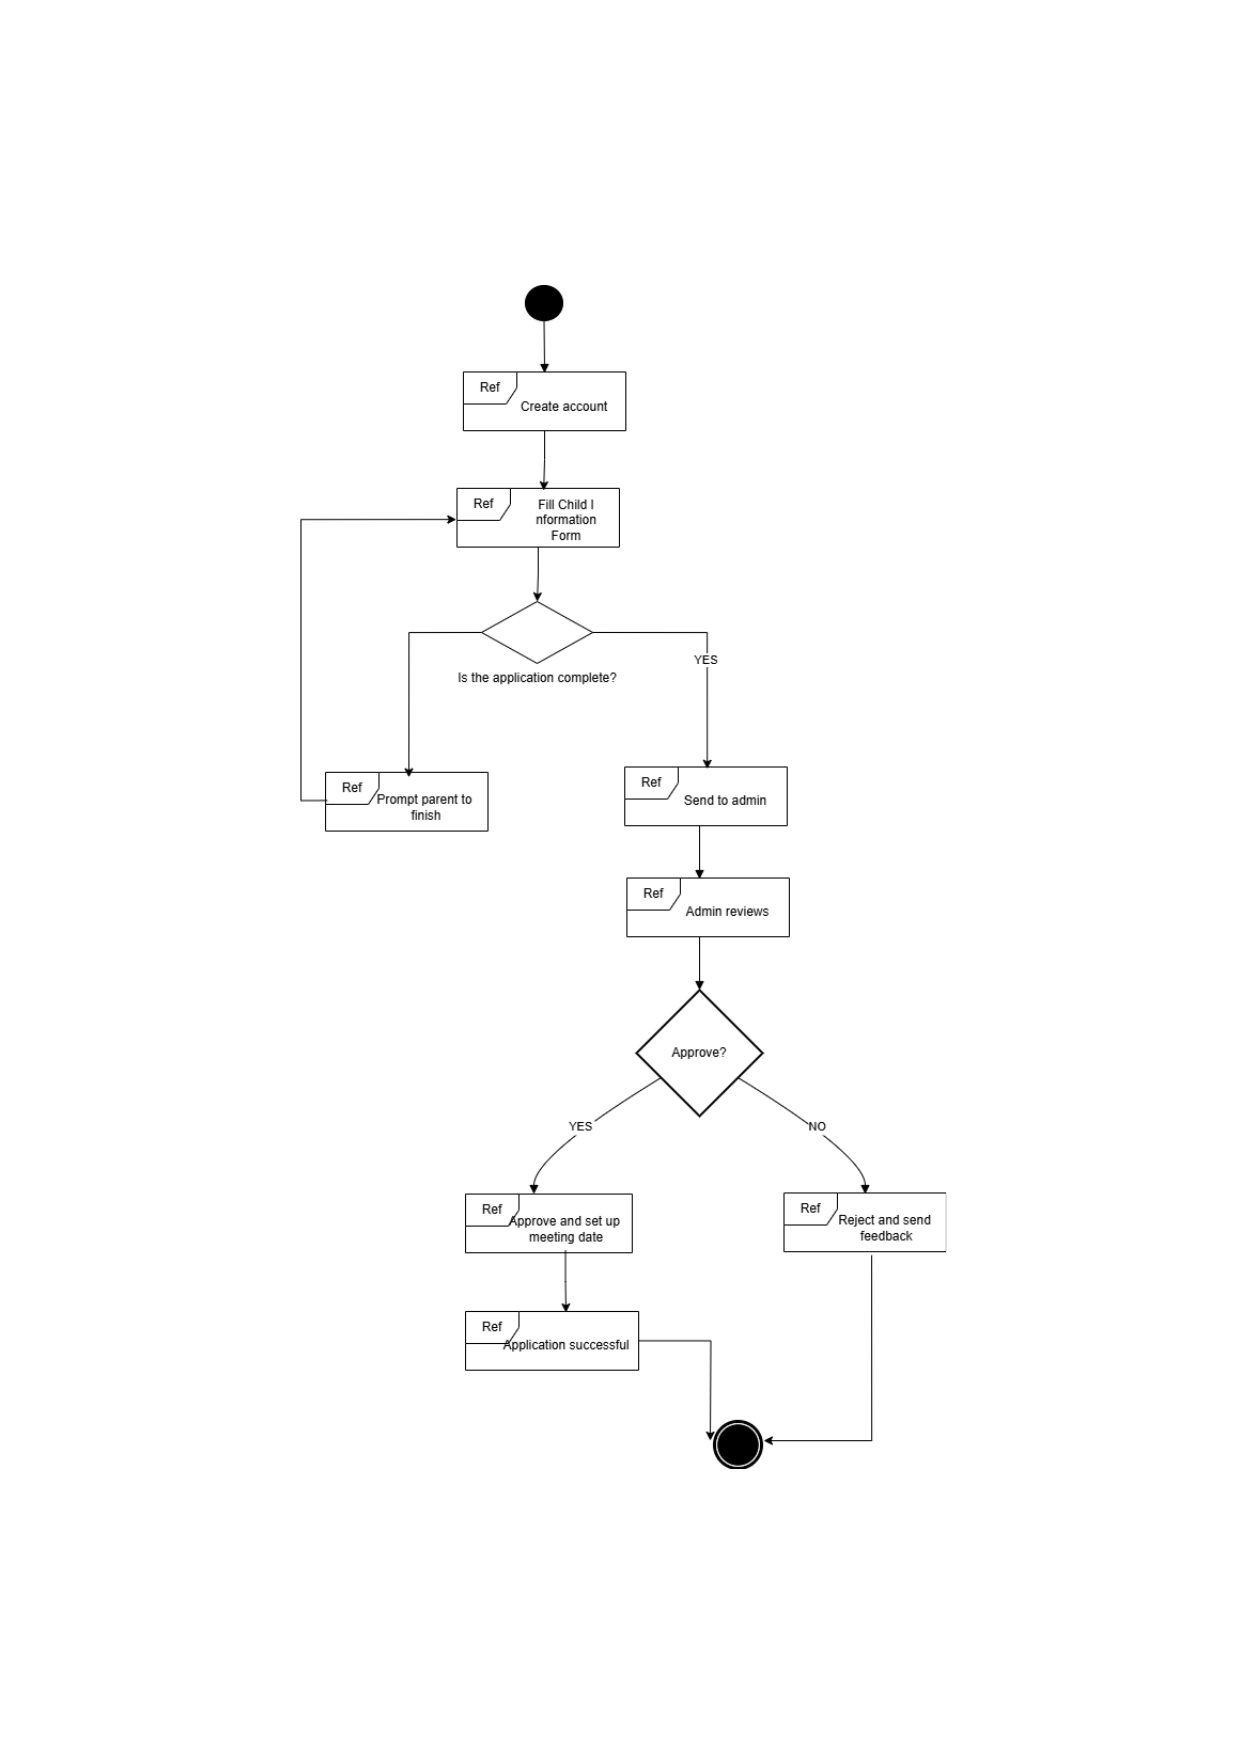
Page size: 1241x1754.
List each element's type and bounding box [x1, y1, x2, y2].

picture [293, 285, 947, 1469]
